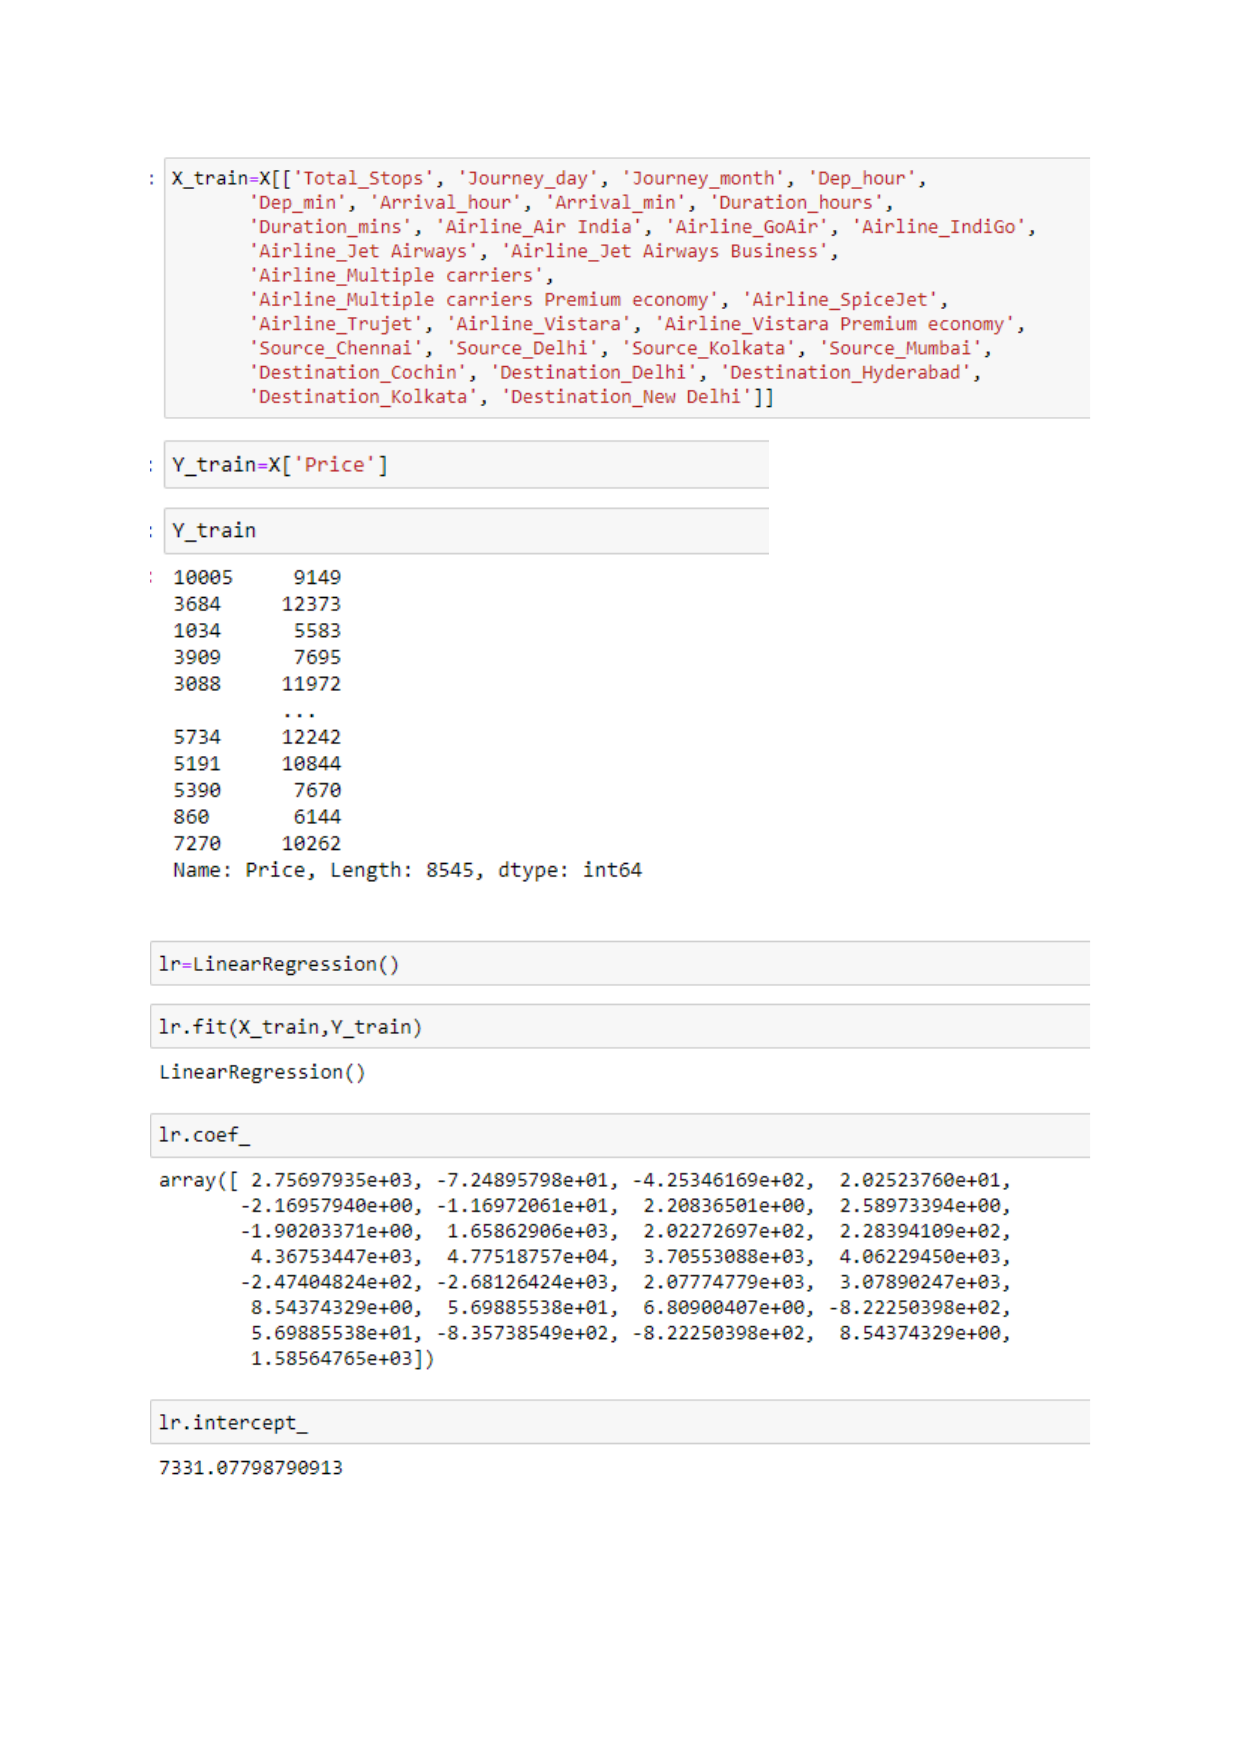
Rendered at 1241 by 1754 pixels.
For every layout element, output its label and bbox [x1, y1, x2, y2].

picture [150, 150, 1091, 426]
picture [150, 917, 1091, 1497]
picture [150, 428, 769, 899]
